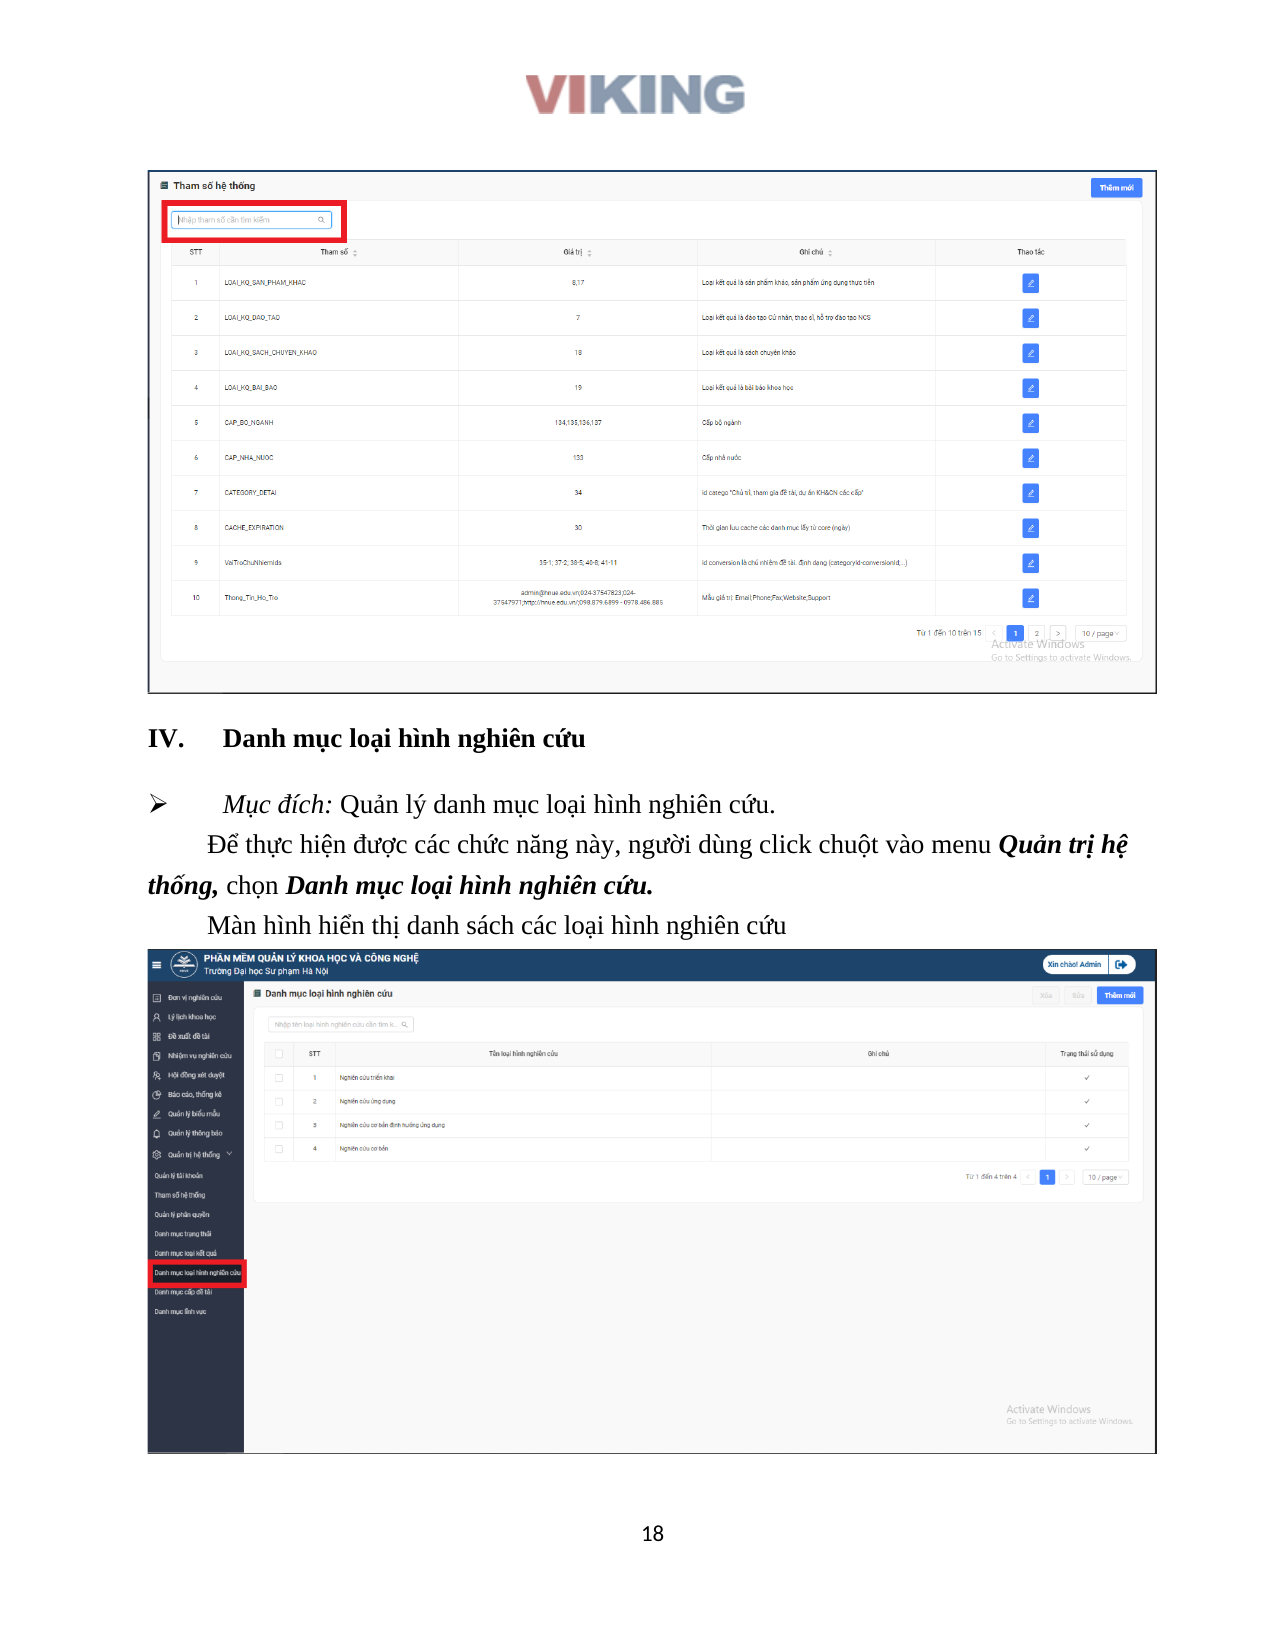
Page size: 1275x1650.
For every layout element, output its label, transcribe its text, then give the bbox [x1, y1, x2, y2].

list Màn hình hiển thị danh sách các loại hình nghiên cứu [148, 909, 1157, 941]
picture [147, 170, 1157, 694]
picture [147, 949, 1157, 1454]
subtitle Danh mục loại hình nghiên cứu [148, 722, 1157, 754]
list Để thực hiện được các chức năng này, người dùng click chuột vào menu Quản trị hệ thống, chọn Danh mục loại hình nghiên cứu. [148, 828, 1157, 900]
picture [525, 75, 745, 114]
list Mục đích: Quản lý danh mục loại hình nghiên cứu. [148, 788, 1157, 819]
